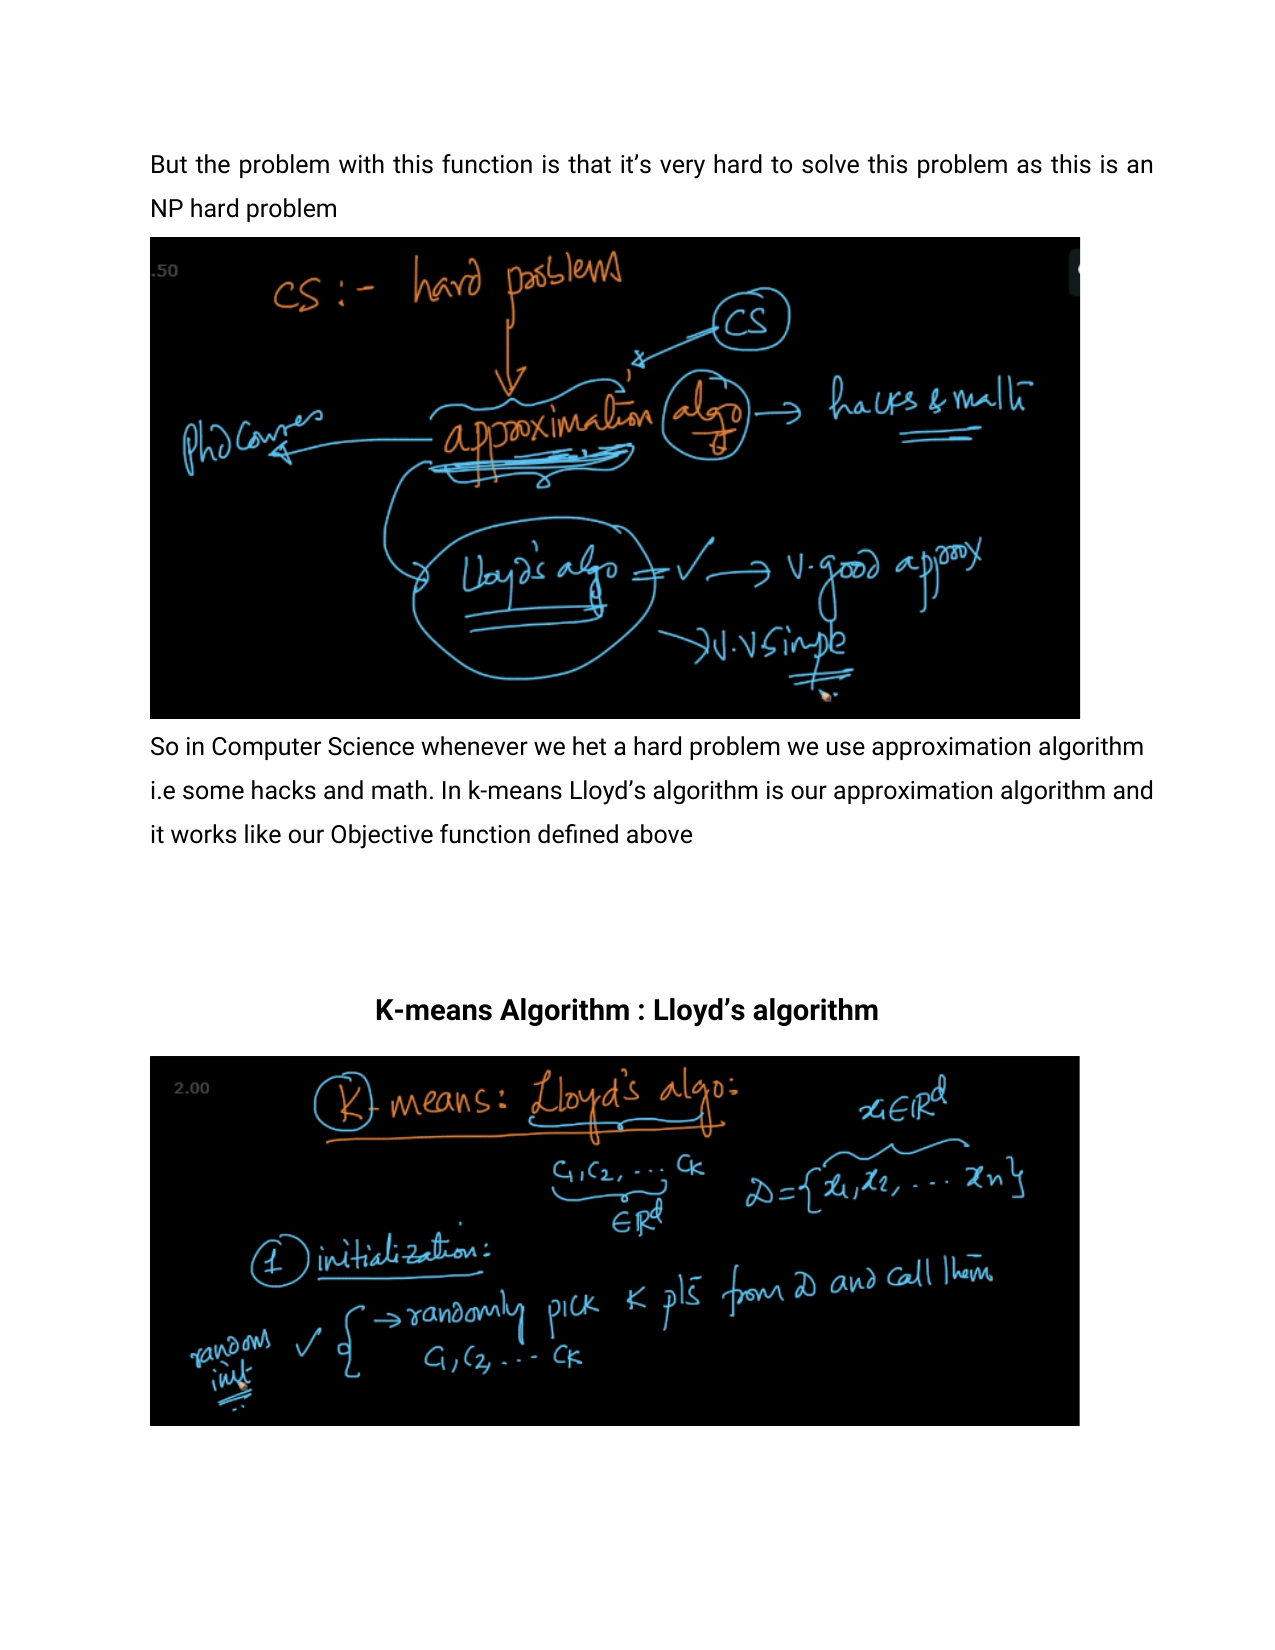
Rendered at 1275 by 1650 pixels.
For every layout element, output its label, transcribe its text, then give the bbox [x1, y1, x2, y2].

text But the problem with this function is that it’s very hard to solve this problem as this is an NP hard problem [150, 150, 1155, 223]
picture [150, 237, 1080, 719]
text i.e some hacks and math. In k-means Lloyd’s algorithm is our approximation algorithm and it works like our Objective function defined above [150, 776, 1155, 849]
picture [150, 1056, 1080, 1426]
text So in Computer Science whenever we het a hard problem we use approximation algorithm [150, 732, 1155, 761]
subtitle K-means Algorithm : Lloyd’s algorithm [300, 993, 1155, 1027]
